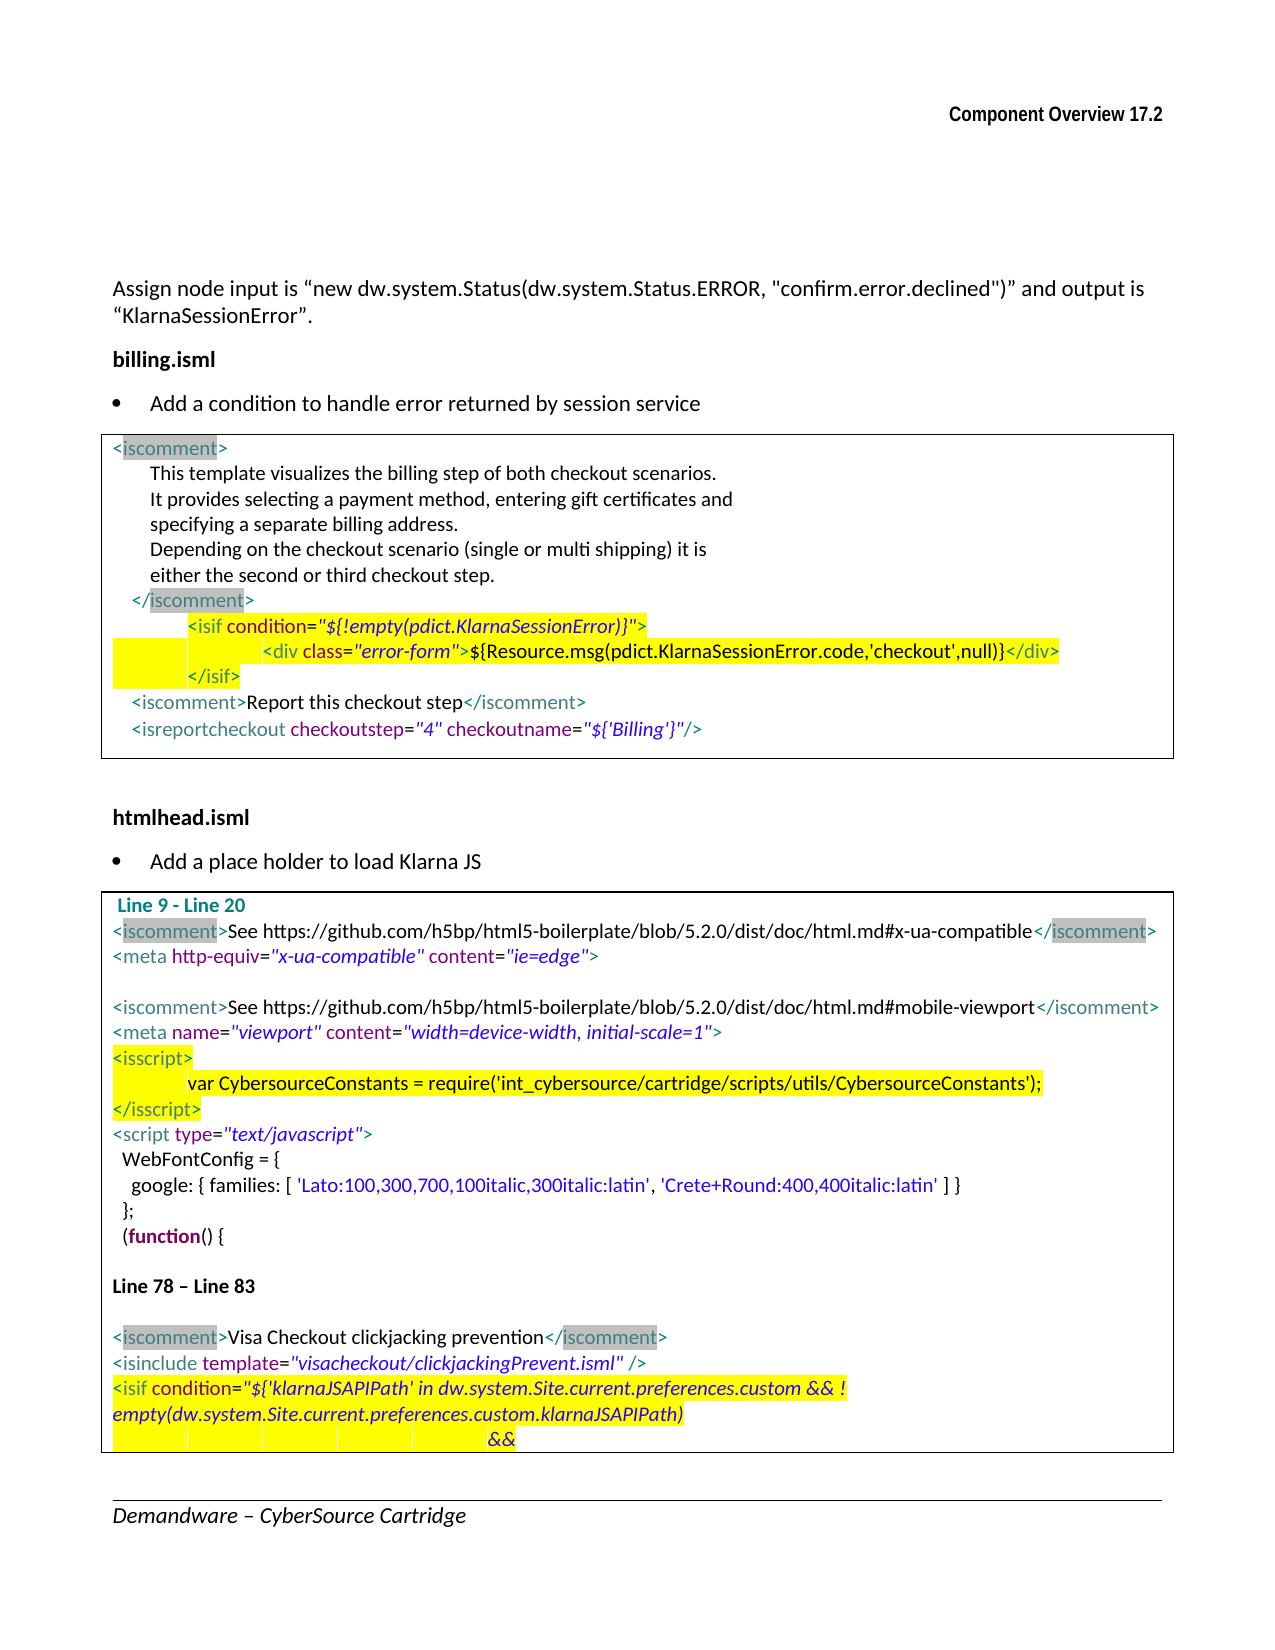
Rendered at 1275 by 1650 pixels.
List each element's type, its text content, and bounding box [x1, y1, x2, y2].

subtitle htmlhead.isml [112, 803, 1162, 831]
subtitle billing.isml [112, 345, 1162, 373]
table_header <iscomment> This template visualizes the billing step of both checkout scenarios. It provides selecting a payment method, entering gift certificates and specifying a separate billing address. Depending on the checkout scenario (single or multi shipping) it is either the second or third checkout step. </iscomment> <isif condition="${!empty(pdict.KlarnaSessionError)}"> <div class="error-form">${Resource.msg(pdict.KlarnaSessionError.code,'checkout',null)}</div> </isif> <iscomment>Report this checkout step</iscomment> <isreportcheckout checkoutstep="4" checkoutname="${'Billing'}"/> [102, 435, 1173, 758]
text Assign node input is “new dw.system.Status(dw.system.Status.ERROR, "confirm.error.declined")” and output is “KlarnaSessionError”. [112, 274, 1162, 329]
list Add a place holder to load Klarna JS [112, 848, 1162, 875]
list Add a condition to handle error returned by session service [112, 390, 1162, 417]
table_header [102, 893, 1173, 1452]
